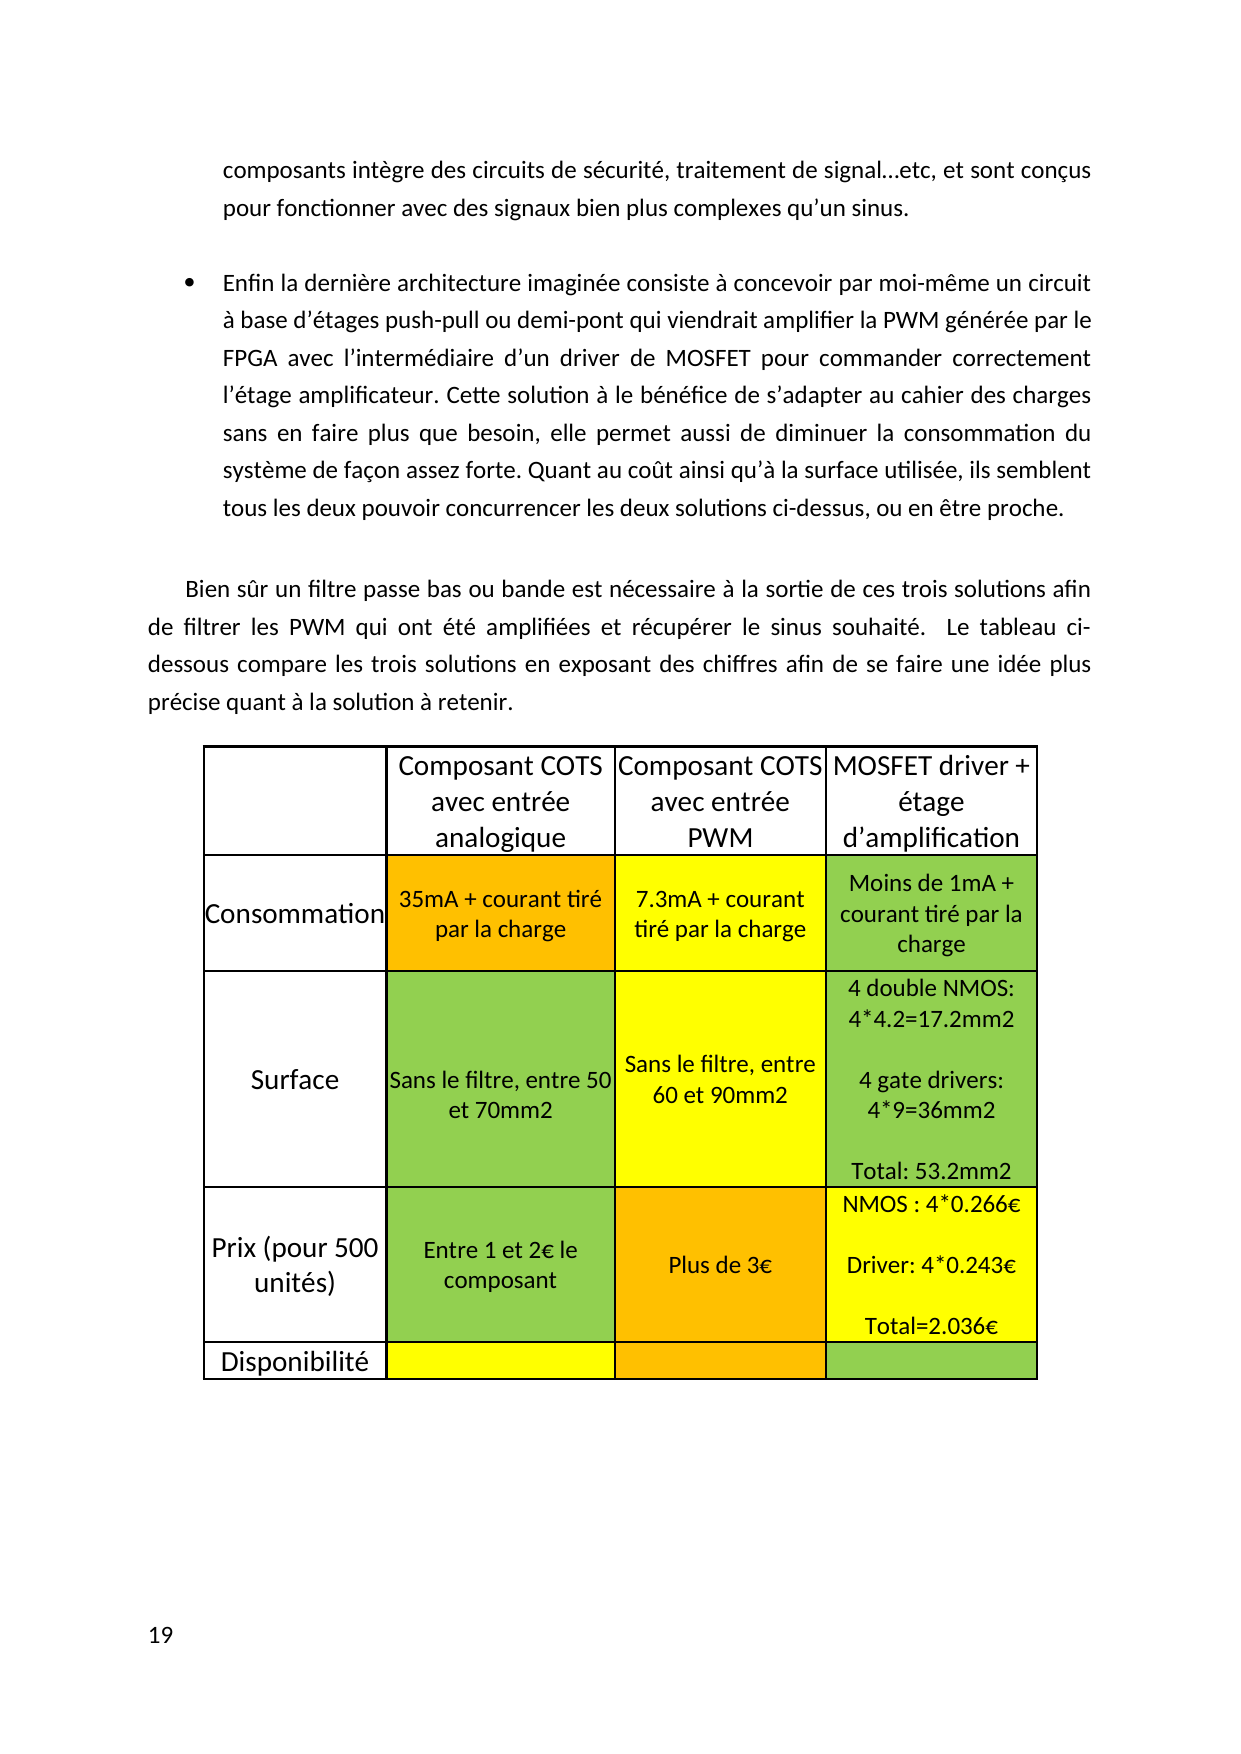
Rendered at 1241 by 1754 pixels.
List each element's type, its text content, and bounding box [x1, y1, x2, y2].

table_cell Prix (pour 500 unités) [205, 1188, 385, 1341]
table_cell NMOS : 4*0.266€ Driver: 4*0.243€ Total=2.036€ [827, 1188, 1036, 1341]
table_header [205, 748, 385, 854]
list Enfin la dernière architecture imaginée consiste à concevoir par moi-même un circuit à base d’étages push-pull ou demi-pont qui viendrait amplifier la PWM générée par le FPGA avec l’intermédiaire d’un driver de MOSFET pour commander correctement l’étage amplificateur. Cette solution à le bénéfice de s’adapter au cahier des charges sans en faire plus que besoin, elle permet aussi de diminuer la consommation du système de façon assez forte. Quant au coût ainsi qu’à la surface utilisée, ils semblent tous les deux pouvoir concurrencer les deux solutions ci-dessus, ou en être proche. [185, 260, 1093, 523]
table_header MOSFET driver + étage d’amplification [827, 748, 1036, 854]
table_cell Entre 1 et 2€ le composant [388, 1188, 614, 1341]
table_cell Surface [205, 972, 385, 1186]
table_cell Moins de 1mA + courant tiré par la charge [827, 856, 1036, 970]
table_cell [616, 1343, 825, 1378]
table_header Composant COTS avec entrée analogique [388, 748, 614, 854]
table_cell Sans le filtre, entre 50 et 70mm2 [388, 972, 614, 1186]
table_cell Plus de 3€ [616, 1188, 825, 1341]
table_cell Consommation [205, 856, 385, 970]
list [185, 148, 1093, 223]
table_cell Sans le filtre, entre 60 et 90mm2 [616, 972, 825, 1186]
table_cell 4 double NMOS: 4*4.2=17.2mm2 4 gate drivers: 4*9=36mm2 Total: 53.2mm2 [827, 972, 1036, 1186]
table_cell 35mA + courant tiré par la charge [388, 856, 614, 970]
table_cell 7.3mA + courant tiré par la charge [616, 856, 825, 970]
table_cell Disponibilité [205, 1343, 385, 1378]
table_header Composant COTS avec entrée PWM [616, 748, 825, 854]
table_cell [827, 1343, 1036, 1378]
table_cell [388, 1343, 614, 1378]
text Bien sûr un filtre passe bas ou bande est nécessaire à la sortie de ces trois solutions afin de filtrer les PWM qui ont été amplifiées et récupérer le sinus souhaité. Le tableau ci-dessous compare les trois solutions en exposant des chiffres afin de se faire une idée plus précise quant à la solution à retenir. [148, 566, 1093, 716]
